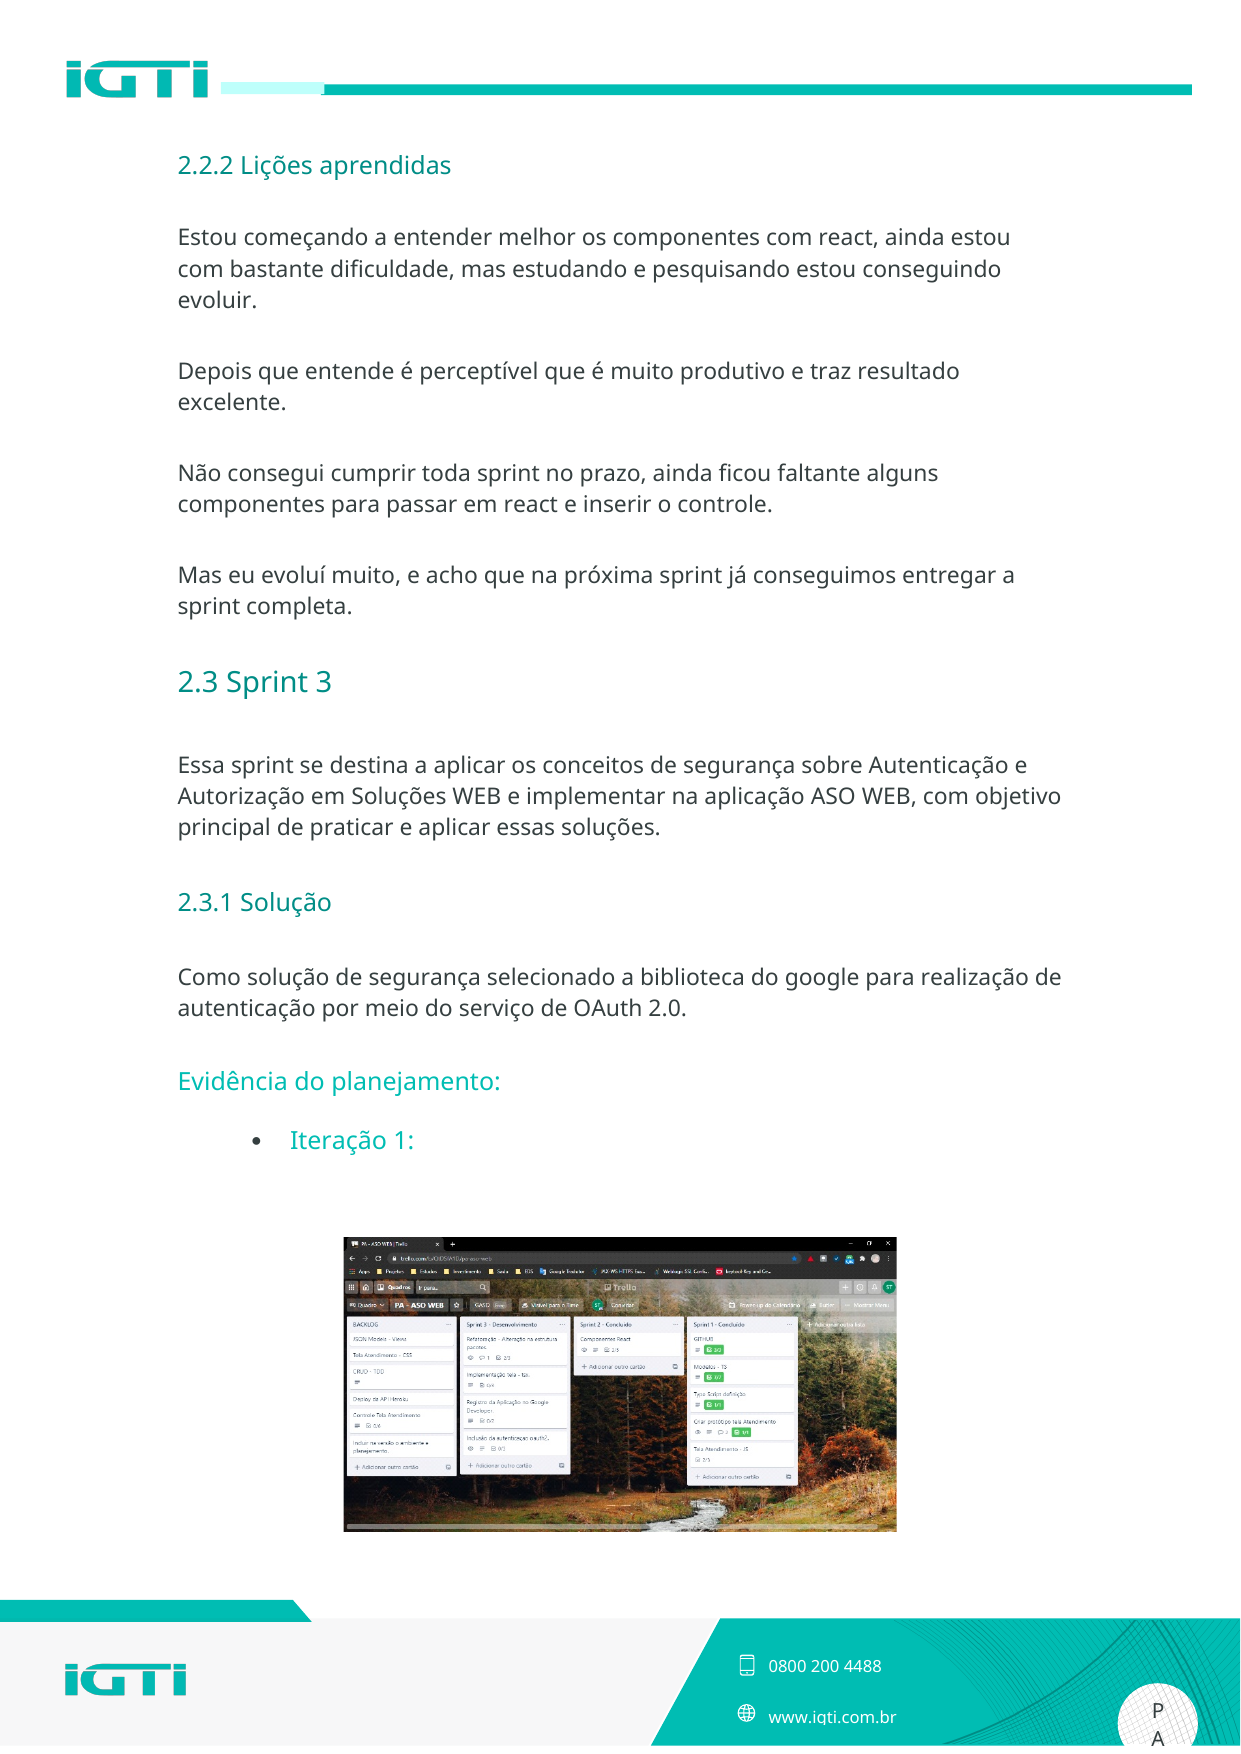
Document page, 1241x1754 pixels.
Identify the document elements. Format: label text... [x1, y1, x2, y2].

picture [58, 1658, 193, 1701]
text Mas eu evoluí muito, e acho que na próxima sprint já conseguimos entregar a sprint completa. [177, 559, 1063, 621]
text Como solução de segurança selecionado a biblioteca do google para realização de autenticação por meio do serviço de OAuth 2.0. [177, 961, 1063, 1024]
picture [890, 1620, 1241, 1744]
text Depois que entende é perceptível que é muito produtivo e traz resultado excelente. [177, 354, 1063, 417]
text Essa sprint se destina a aplicar os conceitos de segurança sobre Autenticação e Autorização em Soluções WEB e implementar na aplicação ASO WEB, com objetivo principal de praticar e aplicar essas soluções. [177, 748, 1063, 842]
text Evidência do planejamento: [177, 1063, 1063, 1097]
picture [343, 1237, 897, 1532]
text 2.3 Sprint 3 [177, 661, 1063, 701]
text Estou começando a entender melhor os componentes com react, ainda estou com bastante dificuldade, mas estudando e pesquisando estou conseguindo evoluir. [177, 221, 1063, 315]
text Não consegui cumprir toda sprint no prazo, ainda ficou faltante alguns componentes para passar em react e inserir o controle. [177, 457, 1063, 519]
text 2.2.2 Lições aprendidas [177, 148, 1063, 182]
text 2.3.1 Solução [177, 885, 1063, 919]
list Iteração 1: [252, 1122, 1063, 1156]
picture [58, 54, 216, 104]
